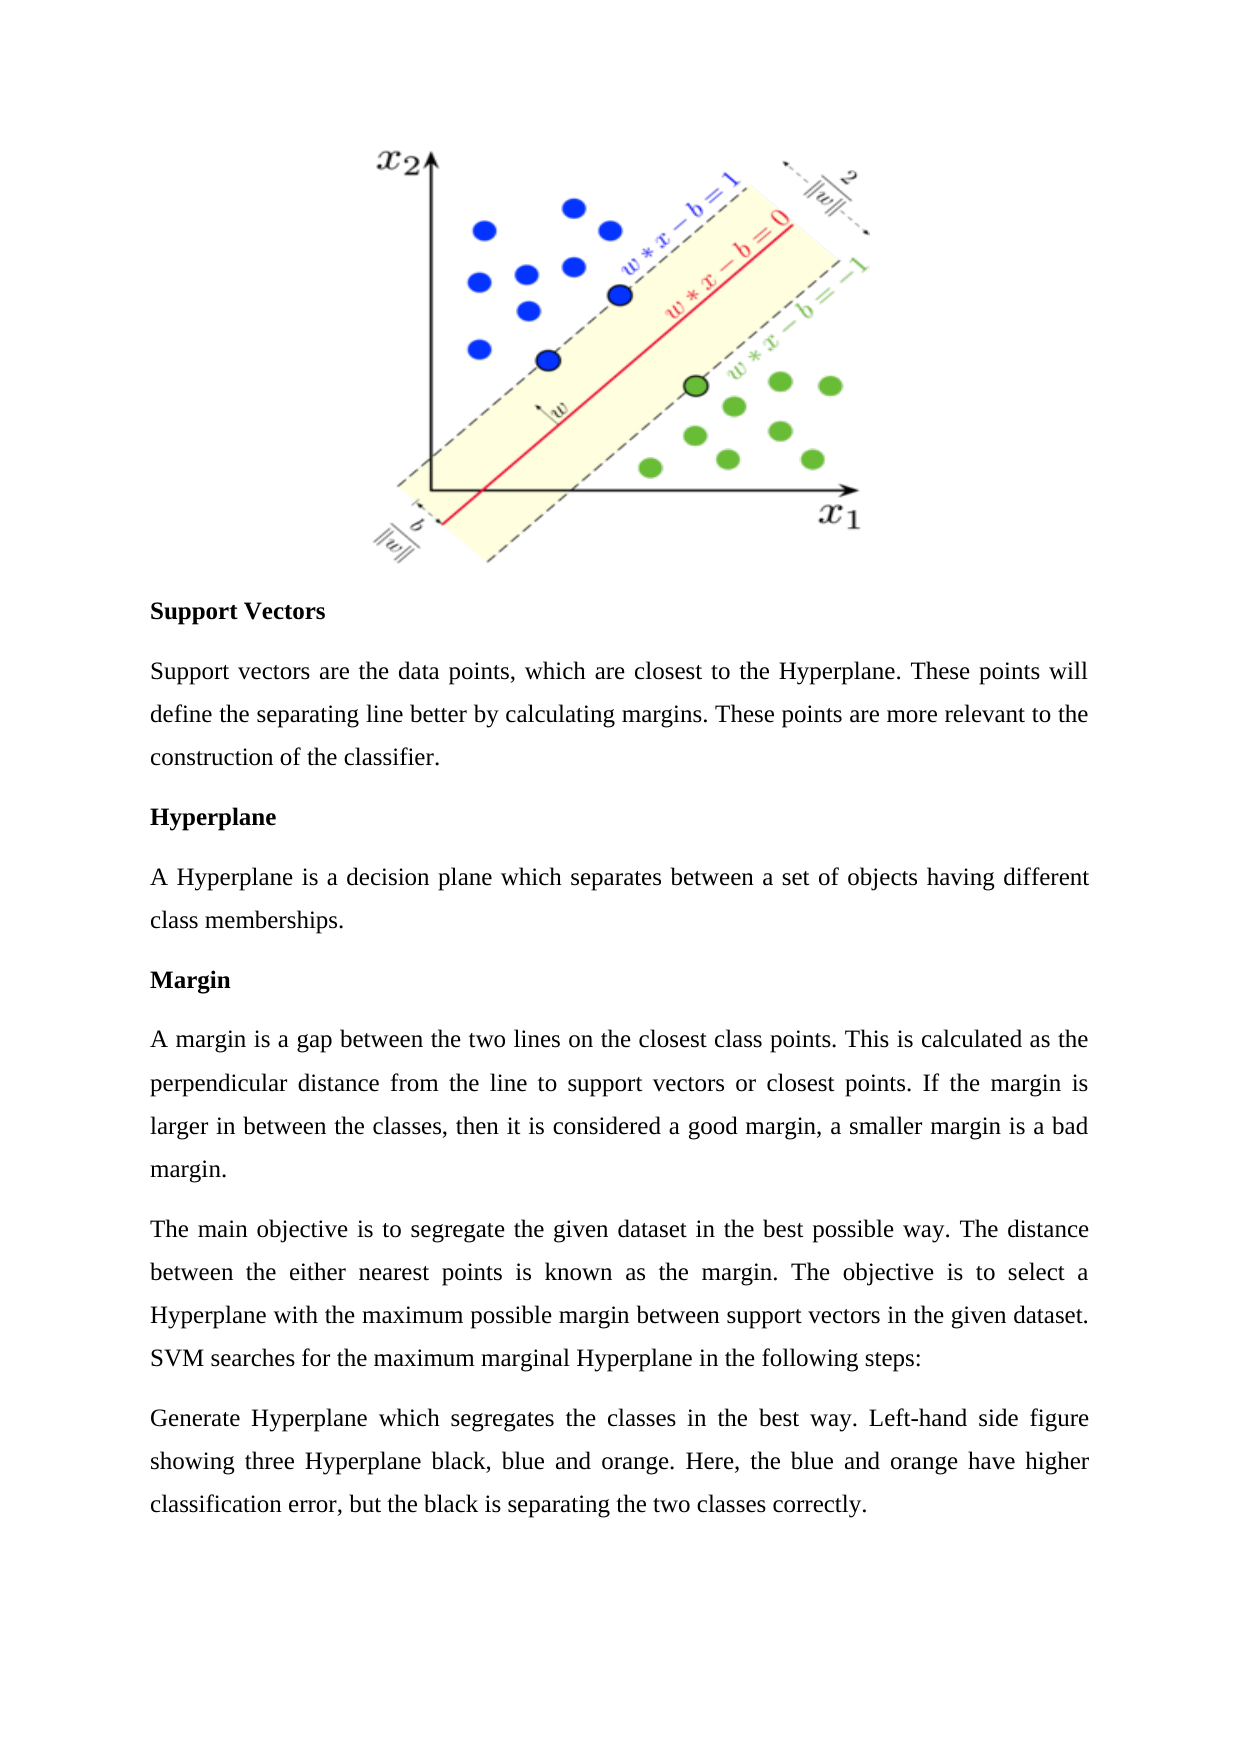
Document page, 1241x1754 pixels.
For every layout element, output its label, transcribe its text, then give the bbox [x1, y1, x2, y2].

text Support vectors are the data points, which are closest to the Hyperplane. These points will define the separating line better by calculating margins. These points are more relevant to the construction of the classifier. [150, 656, 1090, 771]
text A Hyperplane is a decision plane which separates between a set of objects having different class memberships. [150, 862, 1090, 934]
picture [370, 150, 870, 566]
text Generate Hyperplane which segregates the classes in the best way. Left-hand side figure showing three Hyperplane black, blue and orange. Here, the blue and orange have higher classification error, but the black is separating the two classes correctly. [150, 1403, 1090, 1518]
text Support Vectors [150, 596, 1090, 625]
text The main objective is to segregate the given dataset in the best possible way. The distance between the either nearest points is known as the margin. The objective is to select a Hyperplane with the maximum possible margin between support vectors in the given dataset. SVM searches for the maximum marginal Hyperplane in the following steps: [150, 1214, 1090, 1372]
text Hyperplane [150, 802, 1090, 831]
text A margin is a gap between the two lines on the closest class points. This is calculated as the perpendicular distance from the line to support vectors or closest points. If the margin is larger in between the classes, then it is considered a good margin, a smaller margin is a bad margin. [150, 1024, 1090, 1183]
text Margin [150, 965, 1090, 993]
